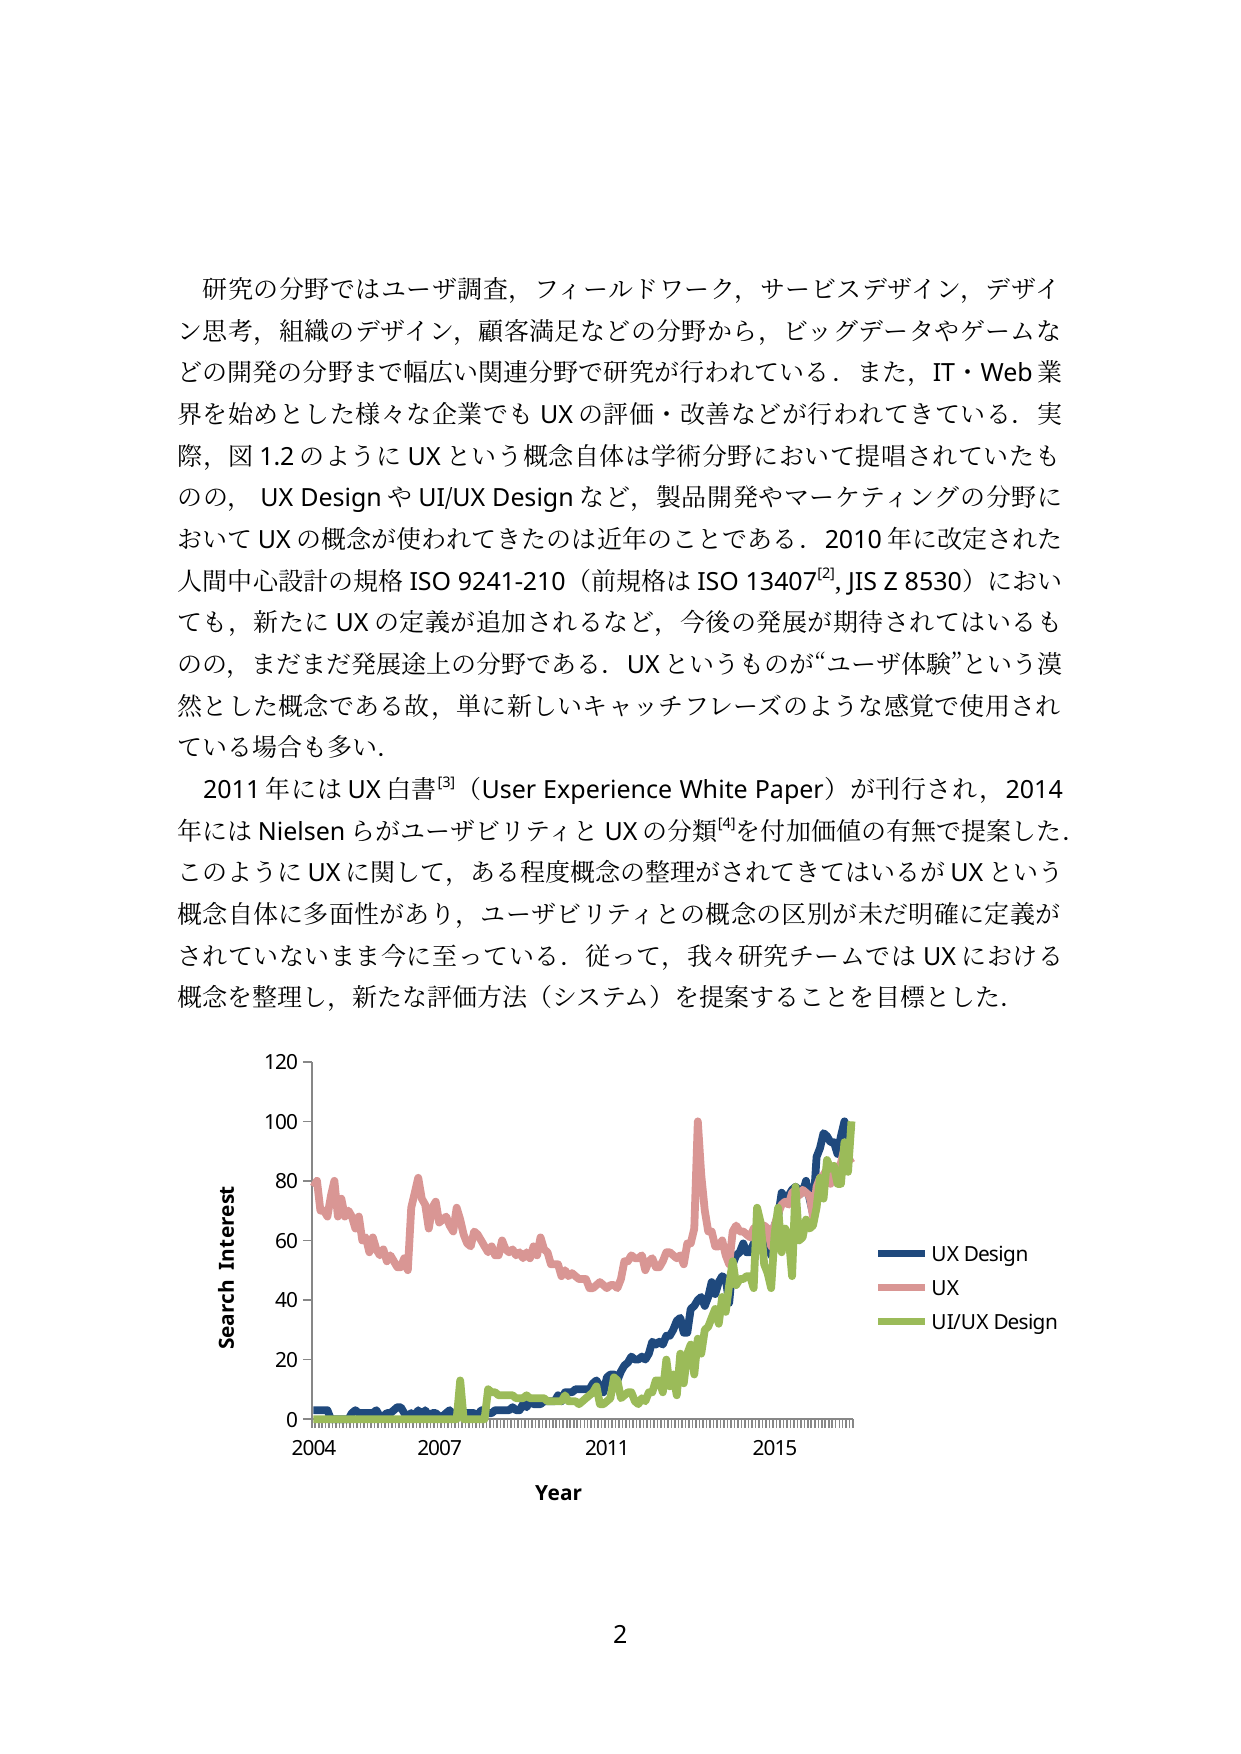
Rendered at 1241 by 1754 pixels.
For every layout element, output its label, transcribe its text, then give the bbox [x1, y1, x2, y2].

text 2011年にはUX白書[3]（User Experience White Paper）が刊行され，2014年にはNielsenらがユーザビリティとUXの分類[4]を付加価値の有無で提案した．このようにUXに関して，ある程度概念の整理がされてきてはいるがUXという概念自体に多面性があり，ユーザビリティとの概念の区別が未だ明確に定義がされていないまま今に至っている．従って，我々研究チームではUXにおける概念を整理し，新たな評価方法（システム）を提案することを目標とした． [177, 767, 1063, 1017]
text 研究の分野ではユーザ調査，フィールドワーク，サービスデザイン，デザイン思考，組織のデザイン，顧客満足などの分野から，ビッグデータやゲームなどの開発の分野まで幅広い関連分野で研究が行われている．また，IT・Web業界を始めとした様々な企業でもUXの評価・改善などが行われてきている．実際，図1.2のようにUXという概念自体は学術分野において提唱されていたものの， UX DesignやUI/UX Designなど，製品開発やマーケティングの分野においてUXの概念が使われてきたのは近年のことである．2010年に改定された人間中心設計の規格ISO 9241-210（前規格はISO 13407[2], JIS Z 8530）においても，新たにUXの定義が追加されるなど，今後の発展が期待されてはいるものの，まだまだ発展途上の分野である．UXというものが“ユーザ体験”という漠然とした概念である故，単に新しいキャッチフレーズのような感覚で使用されている場合も多い． [177, 267, 1063, 767]
